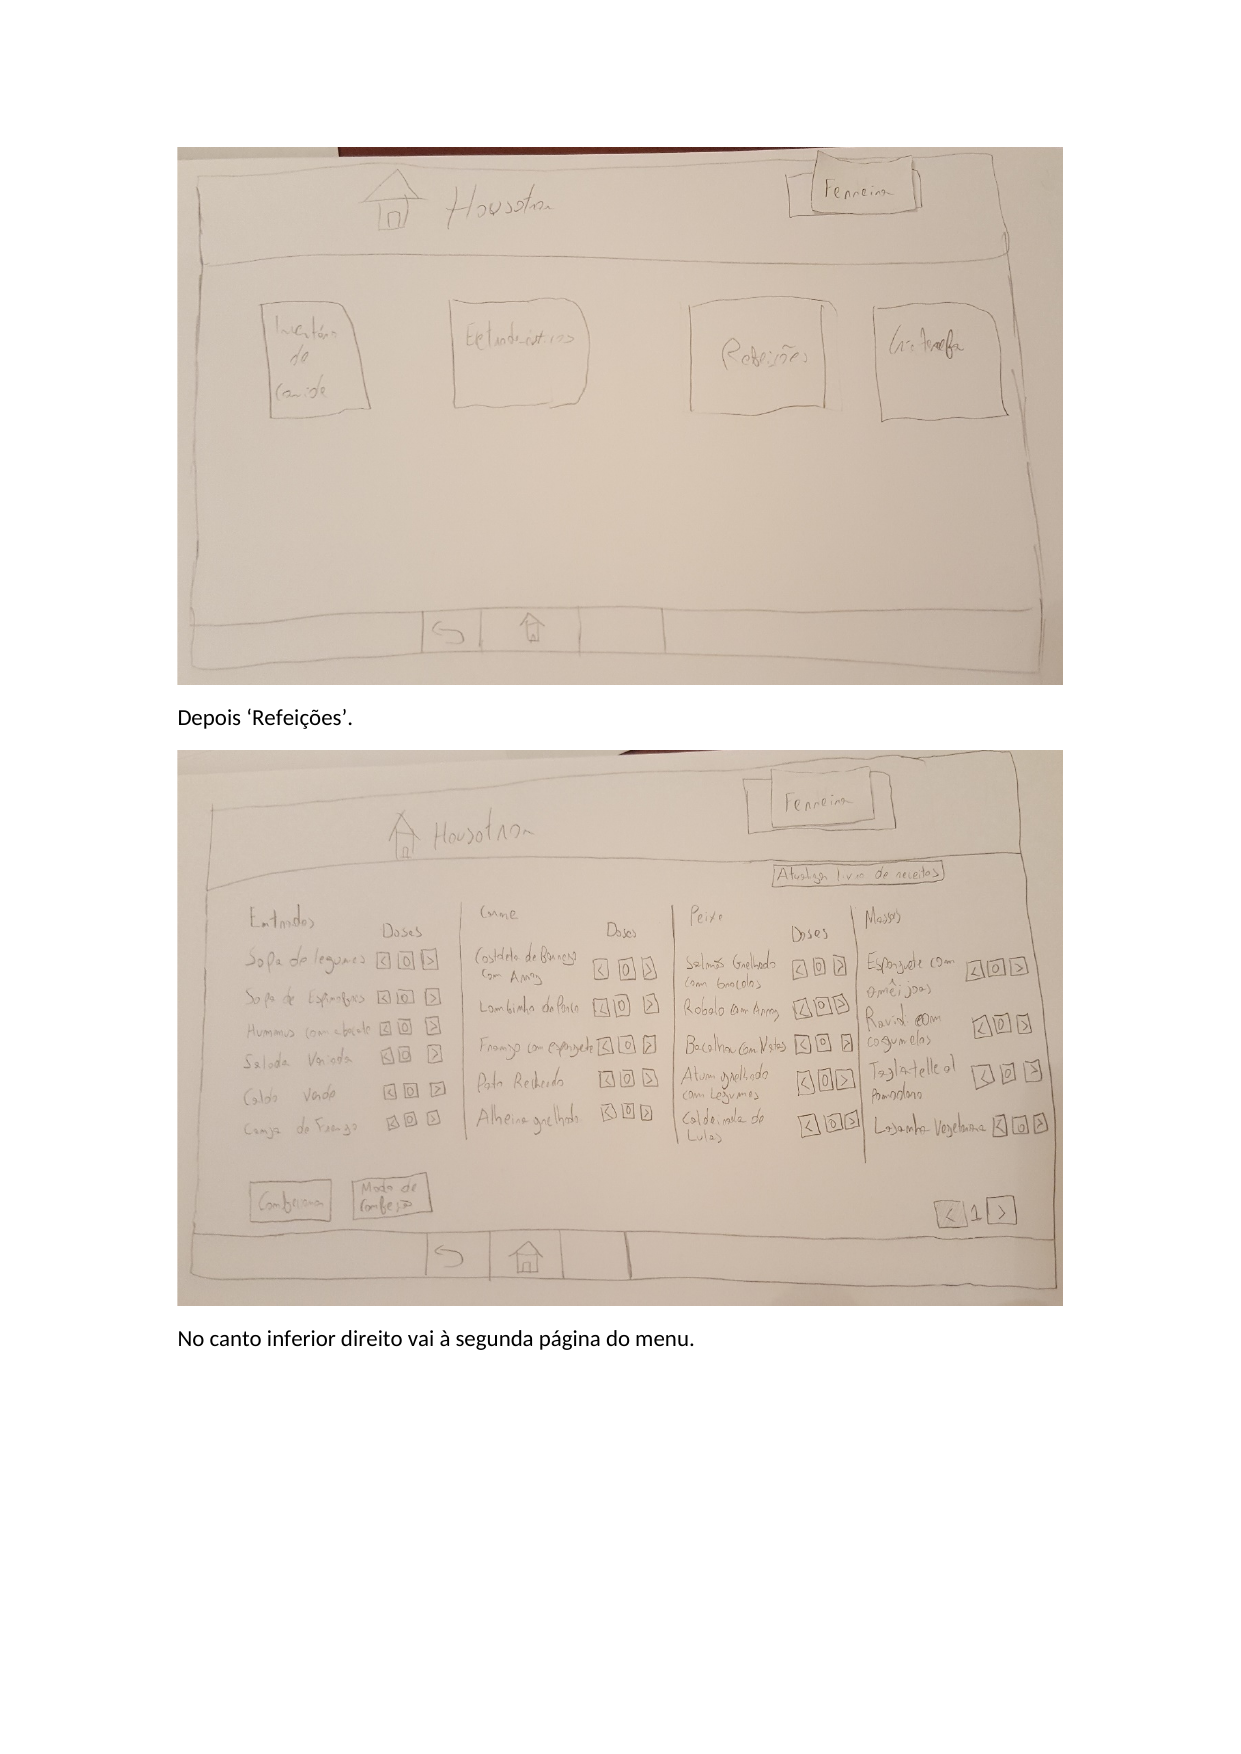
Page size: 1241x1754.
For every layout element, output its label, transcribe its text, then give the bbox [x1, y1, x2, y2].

text Depois ‘Refeições’. [177, 703, 1063, 731]
text No canto inferior direito vai à segunda página do menu. [177, 1324, 1063, 1353]
picture [177, 750, 1063, 1306]
picture [177, 147, 1063, 685]
